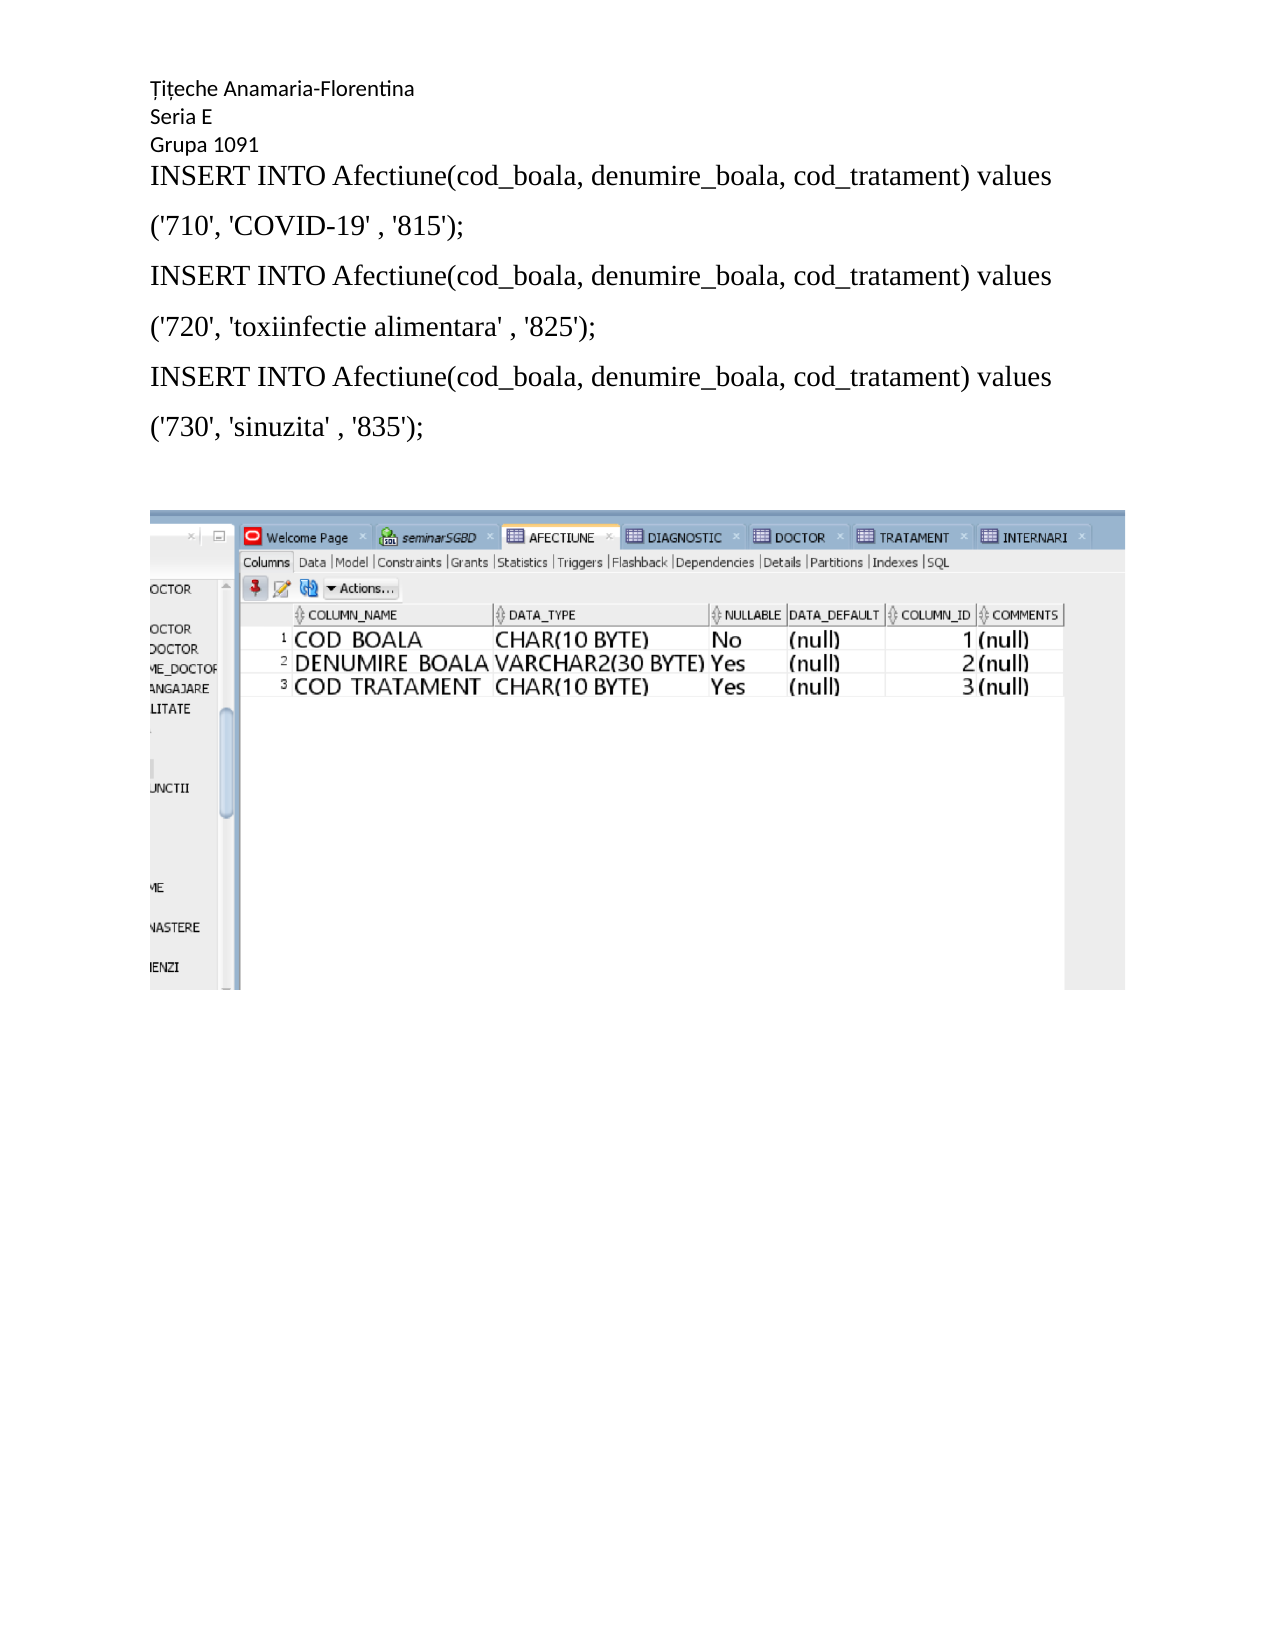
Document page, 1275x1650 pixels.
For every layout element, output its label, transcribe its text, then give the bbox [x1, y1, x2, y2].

picture [150, 510, 1125, 990]
text INSERT INTO Afectiune(cod_boala, denumire_boala, cod_tratament) values ('720', 'toxiinfectie alimentara' , '825'); [150, 258, 1125, 342]
text INSERT INTO Afectiune(cod_boala, denumire_boala, cod_tratament) values ('730', 'sinuzita' , '835'); [150, 359, 1125, 443]
text INSERT INTO Afectiune(cod_boala, denumire_boala, cod_tratament) values ('710', 'COVID-19' , '815'); [150, 158, 1125, 242]
